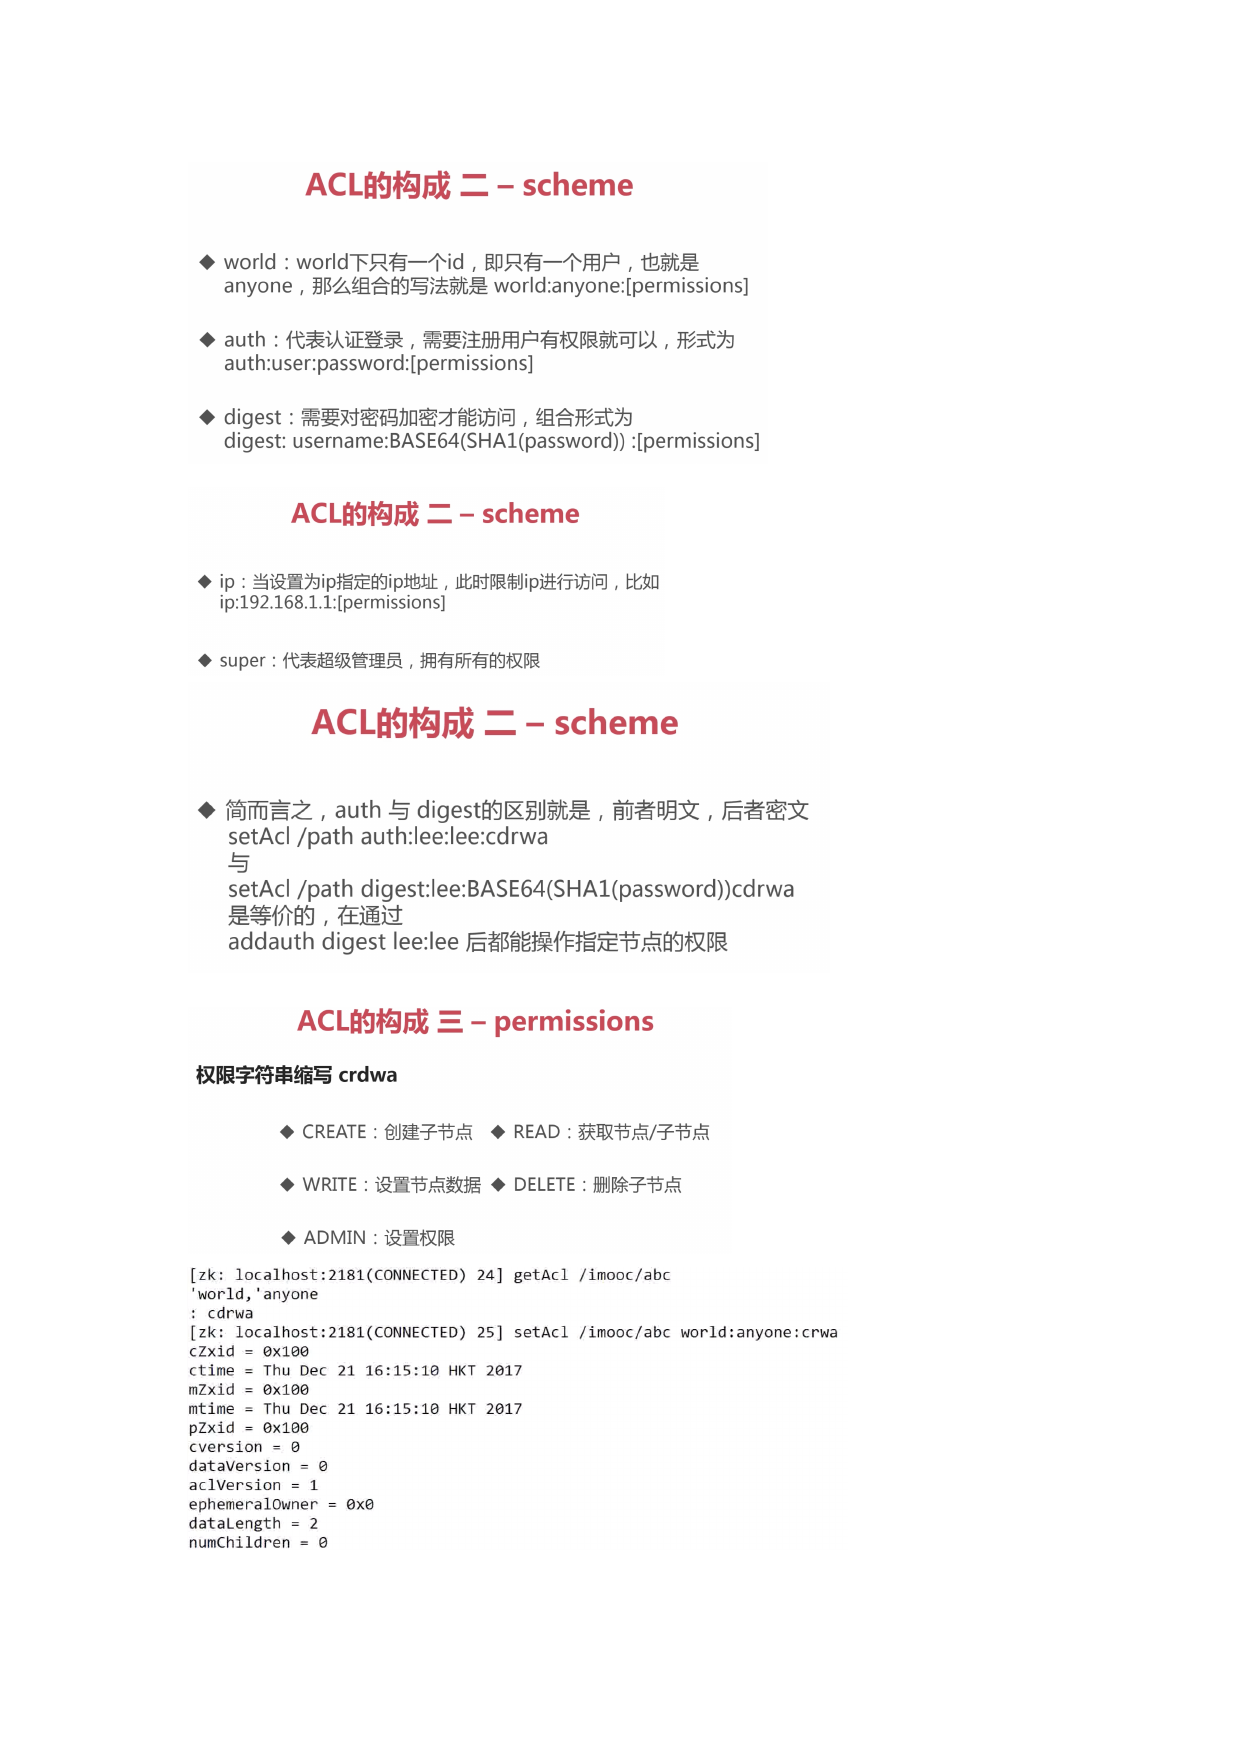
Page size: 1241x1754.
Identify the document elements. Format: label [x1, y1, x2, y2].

picture [187, 1267, 849, 1550]
picture [187, 1007, 732, 1254]
picture [187, 682, 830, 973]
picture [187, 162, 769, 464]
picture [187, 487, 665, 676]
